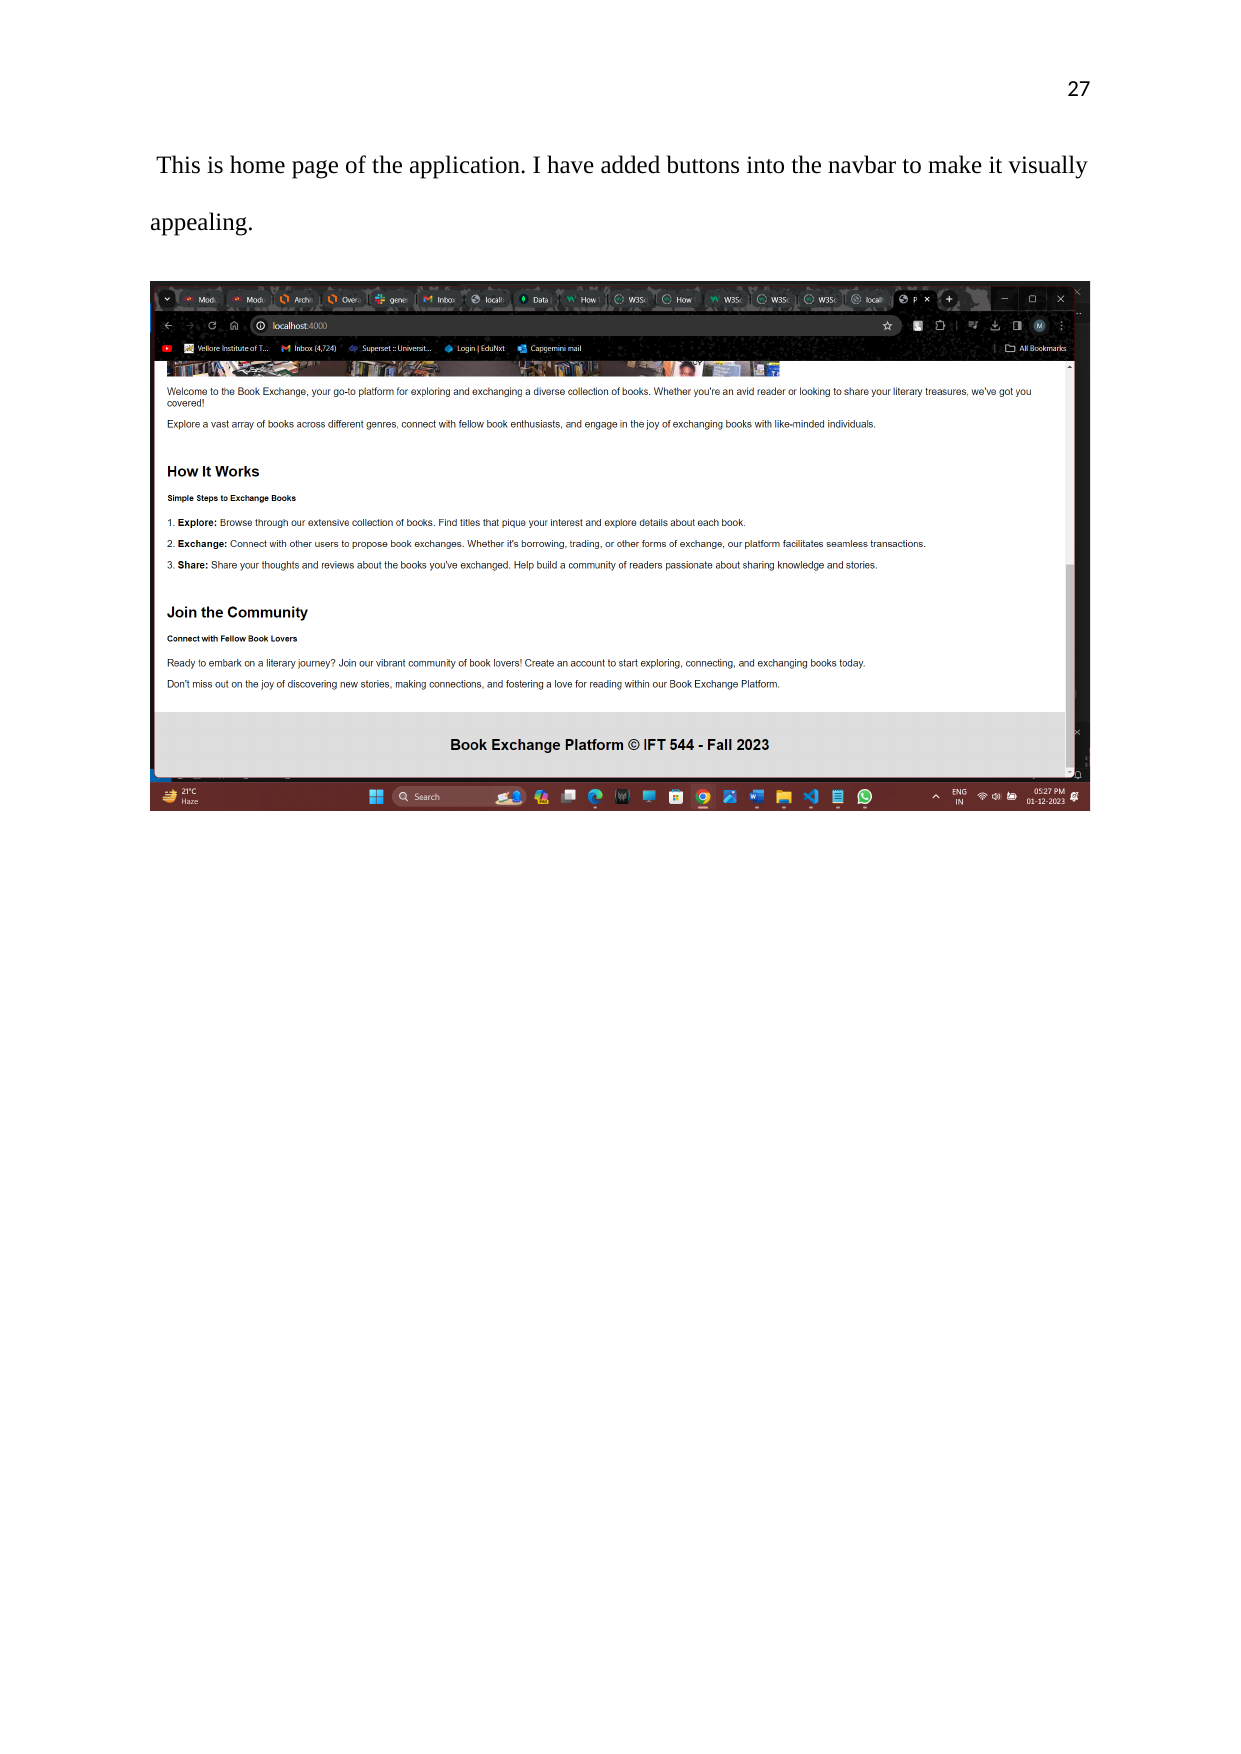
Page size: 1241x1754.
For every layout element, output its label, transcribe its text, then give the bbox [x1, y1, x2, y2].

text This is home page of the application. I have added buttons into the navbar to make it visually appealing. [150, 150, 1090, 236]
picture [150, 281, 1091, 811]
